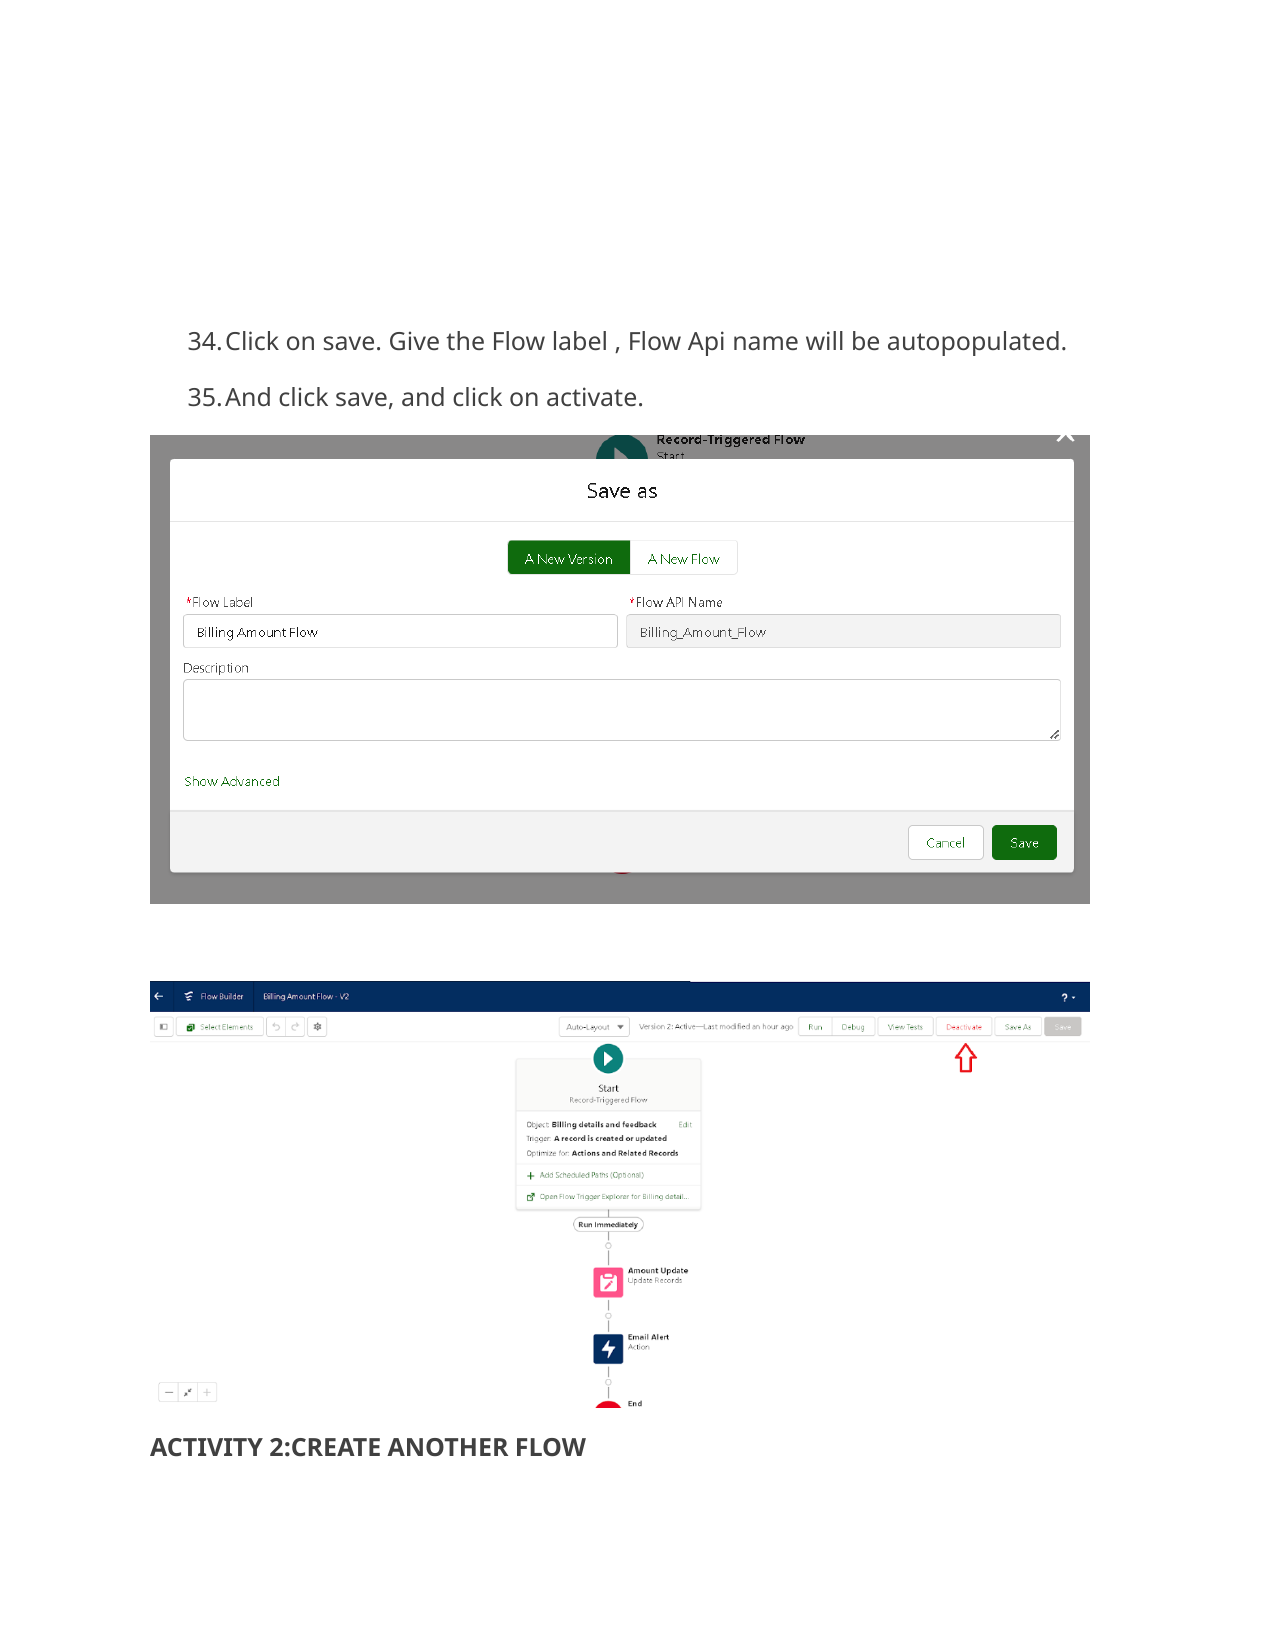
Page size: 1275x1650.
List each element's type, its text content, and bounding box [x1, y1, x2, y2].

text ACTIVITY 2:CREATE ANOTHER FLOW [150, 1429, 1125, 1463]
picture [150, 981, 1090, 1408]
list Click on save. Give the Flow label , Flow Api name will be autopopulated. [187, 323, 1125, 357]
picture [150, 435, 1090, 904]
list And click save, and click on activate. [187, 379, 1125, 413]
